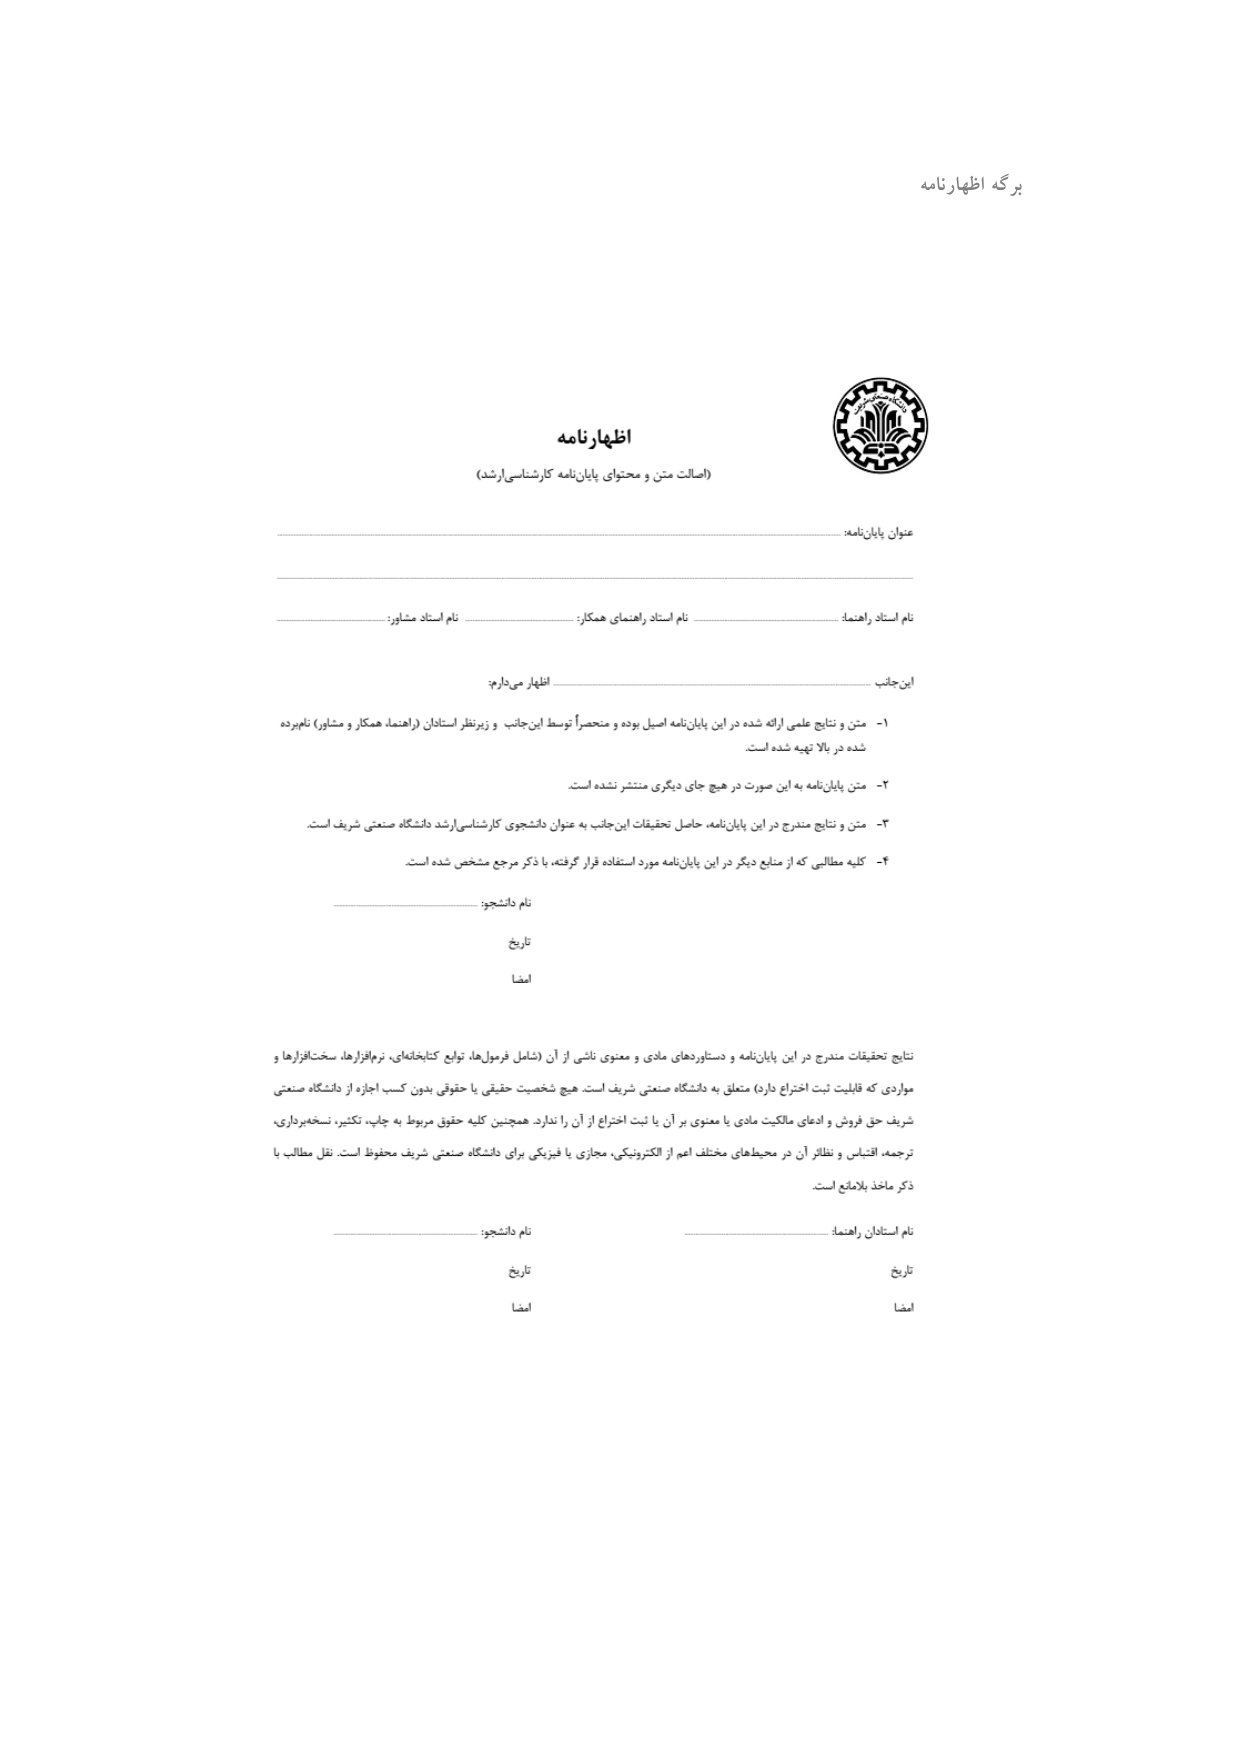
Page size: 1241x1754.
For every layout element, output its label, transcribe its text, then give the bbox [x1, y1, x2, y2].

text برگه اظهارنامه [148, 177, 1051, 200]
picture [250, 337, 946, 1357]
